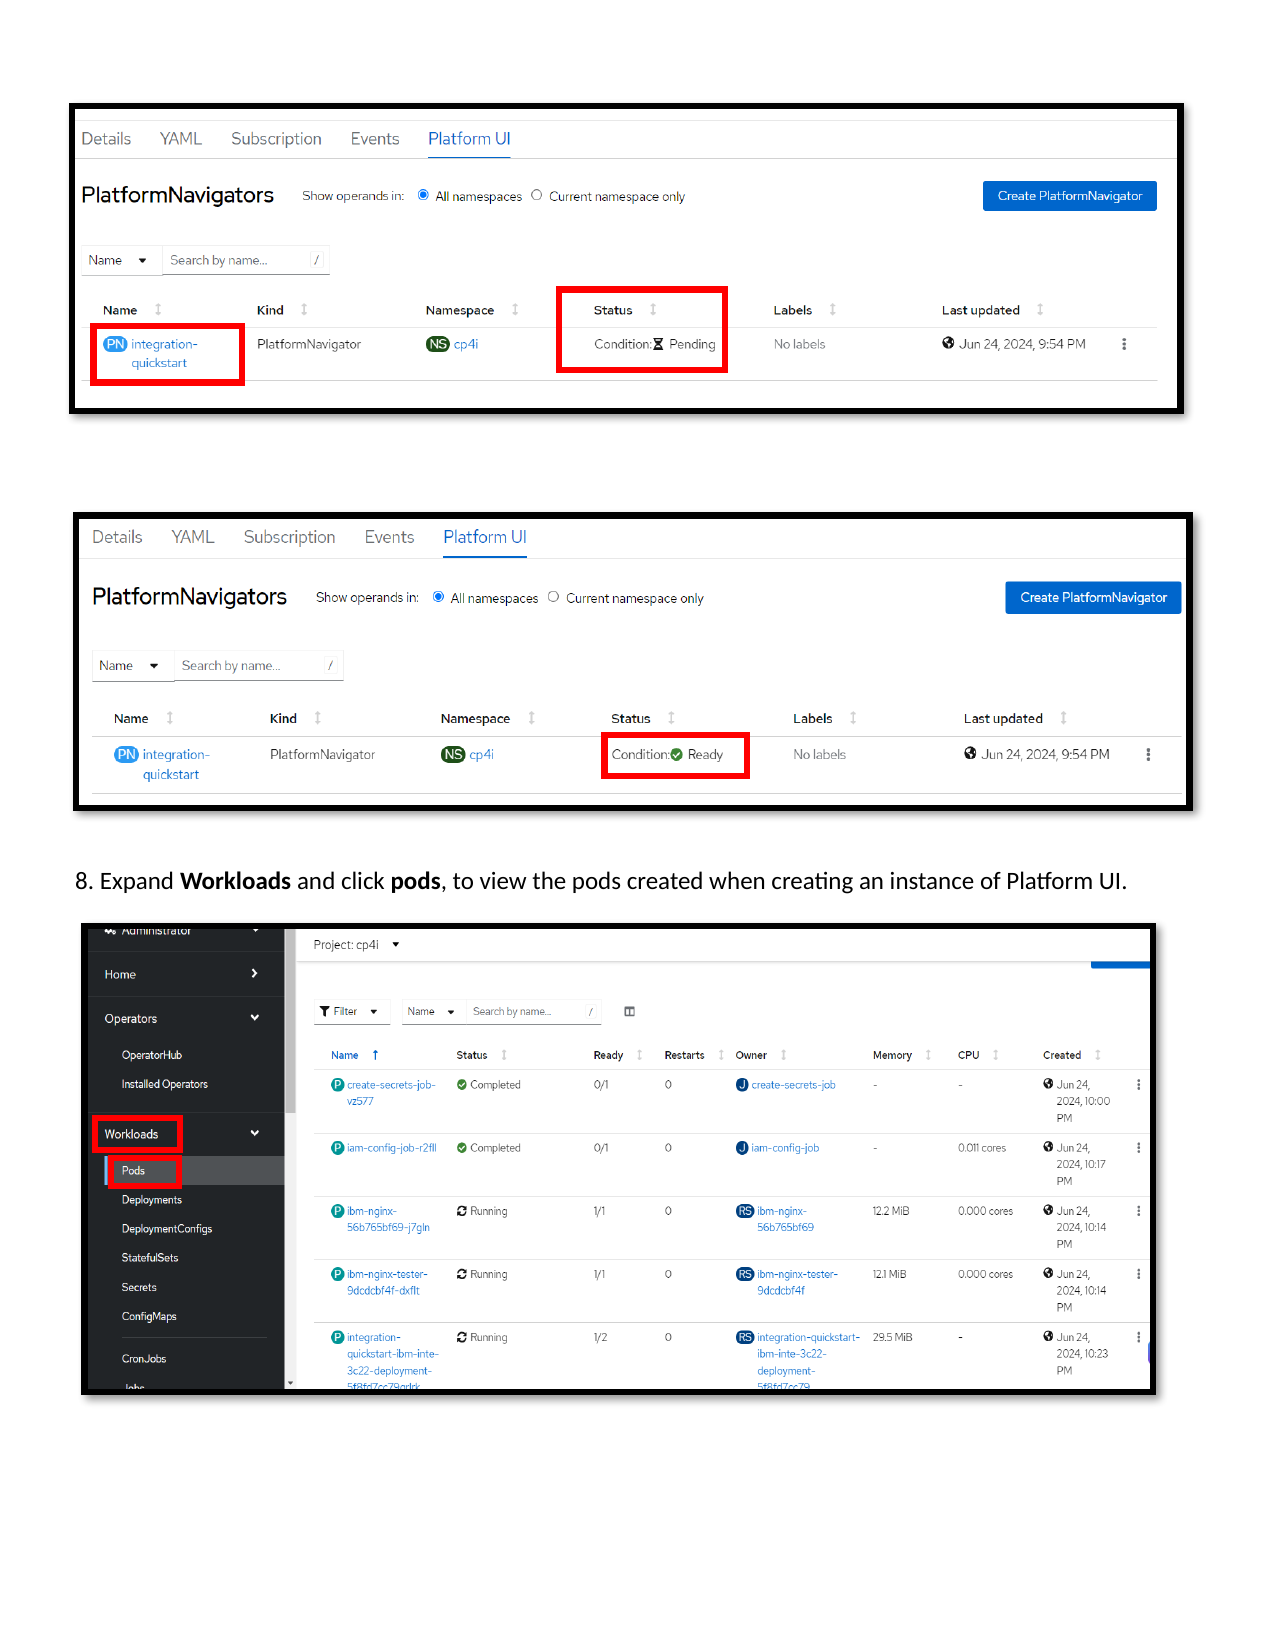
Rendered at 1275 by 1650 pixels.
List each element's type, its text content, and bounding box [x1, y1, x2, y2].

picture [75, 109, 1177, 408]
picture [88, 929, 1150, 1389]
text 8. Expand Workloads and click pods, to view the pods created when creating an instance of Platform UI. [75, 865, 1200, 896]
picture [79, 519, 1186, 805]
